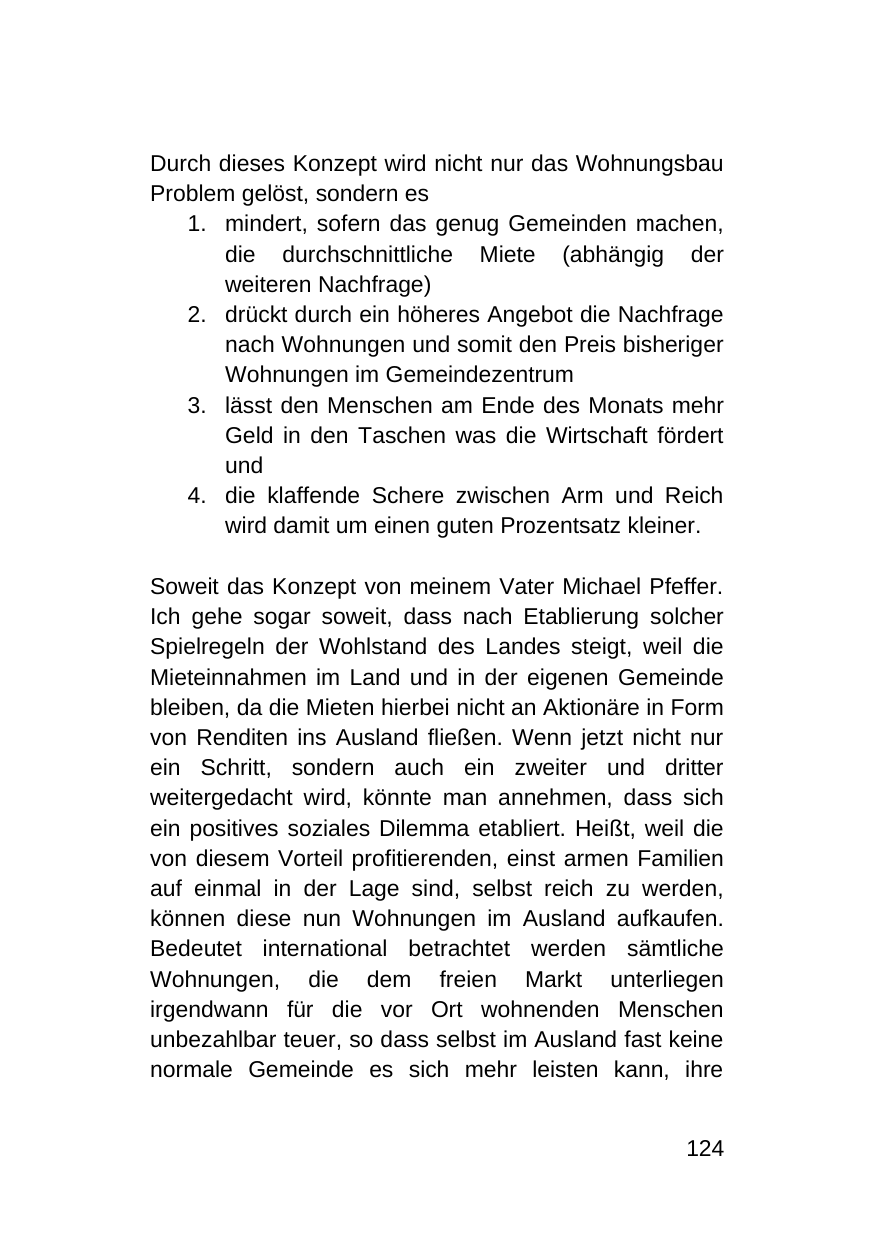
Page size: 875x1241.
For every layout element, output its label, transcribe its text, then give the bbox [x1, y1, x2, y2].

list mindert, sofern das genug Gemeinden machen, die durchschnittliche Miete (abhängig der weiteren Nachfrage) [187, 210, 724, 297]
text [150, 573, 724, 1083]
list lässt den Menschen am Ende des Monats mehr Geld in den Taschen was die Wirtschaft fördert und [187, 392, 724, 478]
list die klaffende Schere zwischen Arm und Reich wird damit um einen guten Prozentsatz kleiner. [187, 482, 724, 539]
text Durch dieses Konzept wird nicht nur das Wohnungsbau Problem gelöst, sondern es [150, 150, 724, 207]
list drückt durch ein höheres Angebot die Nachfrage nach Wohnungen und somit den Preis bisheriger Wohnungen im Gemeindezentrum [187, 301, 724, 388]
